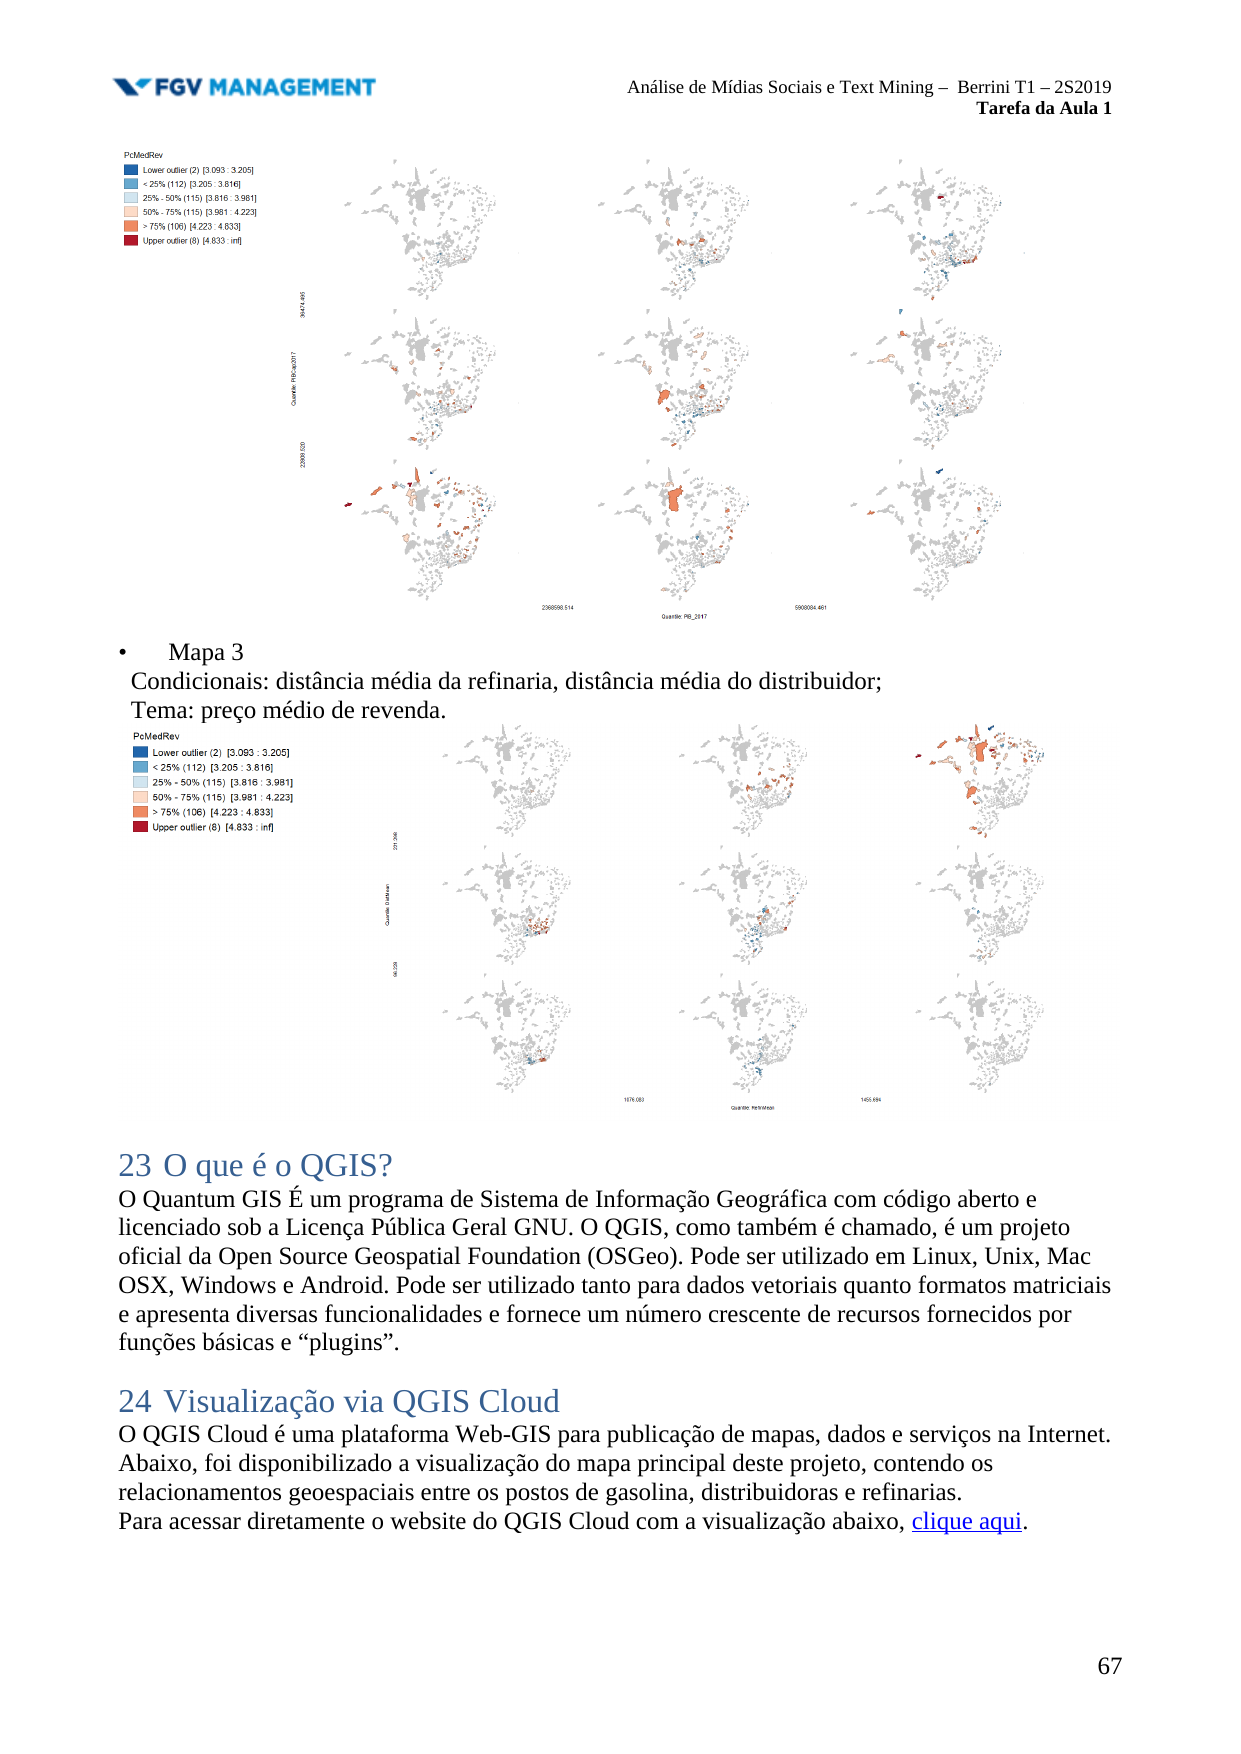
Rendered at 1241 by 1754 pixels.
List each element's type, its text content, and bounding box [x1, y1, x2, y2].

text Para acessar diretamente o website do QGIS Cloud com a visualização abaixo, clique aqui. [118, 1506, 1122, 1534]
subtitle Visualização via QGIS Cloud [118, 1381, 1122, 1419]
text Tema: preço médio de revenda. [118, 695, 1122, 723]
picture [104, 73, 391, 105]
list Mapa 3 [118, 637, 1122, 666]
text O QGIS Cloud é uma plataforma Web-GIS para publicação de mapas, dados e serviços na Internet. Abaixo, foi disponibilizado a visualização do mapa principal deste projeto, contendo os relacionamentos geoespaciais entre os postos de gasolina, distribuidoras e refinarias. [118, 1419, 1122, 1506]
text O Quantum GIS É um programa de Sistema de Informação Geográfica com código aberto e licenciado sob a Licença Pública Geral GNU. O QGIS, como também é chamado, é um projeto oficial da Open Source Geospatial Foundation (OSGeo). Pode ser utilizado em Linux, Unix, Mac OSX, Windows e Android. Pode ser utilizado tanto para dados vetoriais quanto formatos matriciais e apresenta diversas funcionalidades e fornece um número crescente de recursos fornecidos por funções básicas e “plugins”. [118, 1184, 1122, 1356]
picture [118, 723, 1121, 1121]
text Condicionais: distância média da refinaria, distância média do distribuidor; [118, 666, 1122, 695]
subtitle O que é o QGIS? [118, 1145, 1122, 1184]
picture [118, 147, 1053, 638]
